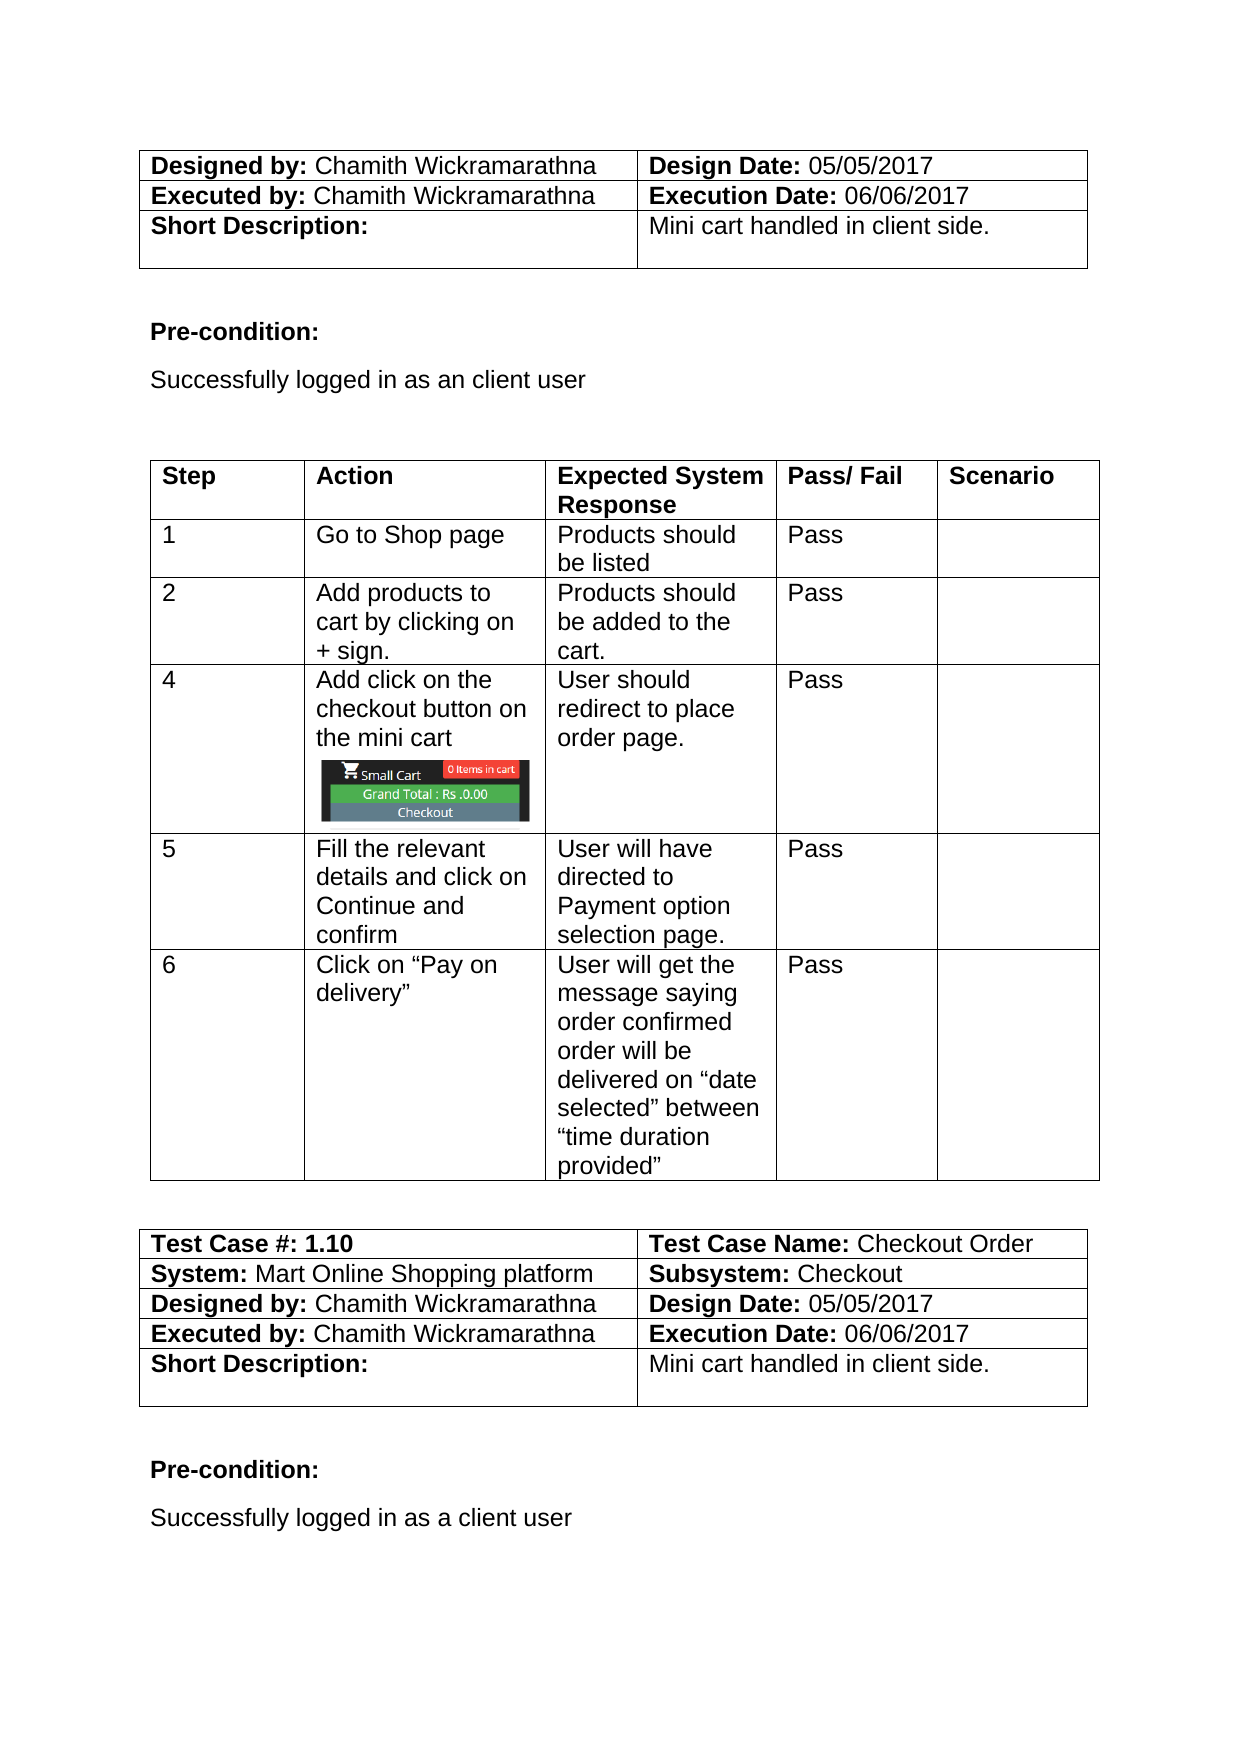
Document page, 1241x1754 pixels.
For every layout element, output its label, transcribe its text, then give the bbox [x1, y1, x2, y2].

table_cell Execution Date: 06/06/2017 [638, 181, 1087, 209]
table_header Test Case Name: Checkout Order [638, 1230, 1087, 1258]
table_cell 4 [151, 665, 304, 833]
table_cell Fill the relevant details and click on Continue and confirm [305, 834, 545, 949]
table_cell 1 [151, 520, 304, 577]
table_header Pass/ Fail [777, 461, 937, 518]
table_cell Designed by: Chamith Wickramarathna [140, 1289, 637, 1318]
table_cell 5 [151, 834, 304, 949]
table_cell Pass [777, 950, 937, 1180]
table_cell Add products to cart by clicking on + sign. [305, 578, 545, 664]
table_cell Pass [777, 665, 937, 833]
table_cell Short Description: [140, 211, 637, 268]
table_header Expected System Response [546, 461, 776, 518]
table_cell User will get the message saying order confirmed order will be delivered on “date selected” between “time duration provided” [546, 950, 776, 1180]
table_cell Executed by: Chamith Wickramarathna [140, 181, 637, 209]
table_cell Designed by: Chamith Wickramarathna [140, 151, 637, 180]
table_cell [938, 950, 1099, 1180]
table_header Step [151, 461, 304, 518]
table_cell [938, 834, 1099, 949]
table_header Scenario [938, 461, 1099, 518]
table_cell Design Date: 05/05/2017 [638, 151, 1087, 180]
table_header Test Case #: 1.10 [140, 1230, 637, 1258]
table_cell Short Description: [140, 1349, 637, 1406]
table_cell Subsystem: Checkout [638, 1259, 1087, 1288]
table_cell Click on “Pay on delivery” [305, 950, 545, 1180]
text Successfully logged in as an client user [150, 364, 1090, 393]
table_header Action [305, 461, 545, 518]
table_cell Design Date: 05/05/2017 [638, 1289, 1087, 1318]
table_cell Pass [777, 834, 937, 949]
table_cell Executed by: Chamith Wickramarathna [140, 1319, 637, 1348]
table_cell [938, 520, 1099, 577]
table_cell Mini cart handled in client side. [638, 211, 1087, 268]
table_cell Products should be listed [546, 520, 776, 577]
table_cell Add click on the checkout button on the mini cart [305, 665, 545, 833]
table_cell Execution Date: 06/06/2017 [638, 1319, 1087, 1348]
table_cell Pass [777, 520, 937, 577]
table_cell User will have directed to Payment option selection page. [546, 834, 776, 949]
table_cell System: Mart Online Shopping platform [140, 1259, 637, 1288]
table_cell 2 [151, 578, 304, 664]
table_cell 6 [151, 950, 304, 1180]
table_cell [938, 665, 1099, 833]
table_cell [938, 578, 1099, 664]
table_cell Mini cart handled in client side. [638, 1349, 1087, 1406]
table_cell Products should be added to the cart. [546, 578, 776, 664]
text Pre-condition: [150, 1455, 1090, 1484]
text Successfully logged in as a client user [150, 1503, 1090, 1531]
table_cell User should redirect to place order page. [546, 665, 776, 833]
table_cell Go to Shop page [305, 520, 545, 577]
table_cell Pass [777, 578, 937, 664]
text Pre-condition: [150, 317, 1090, 346]
